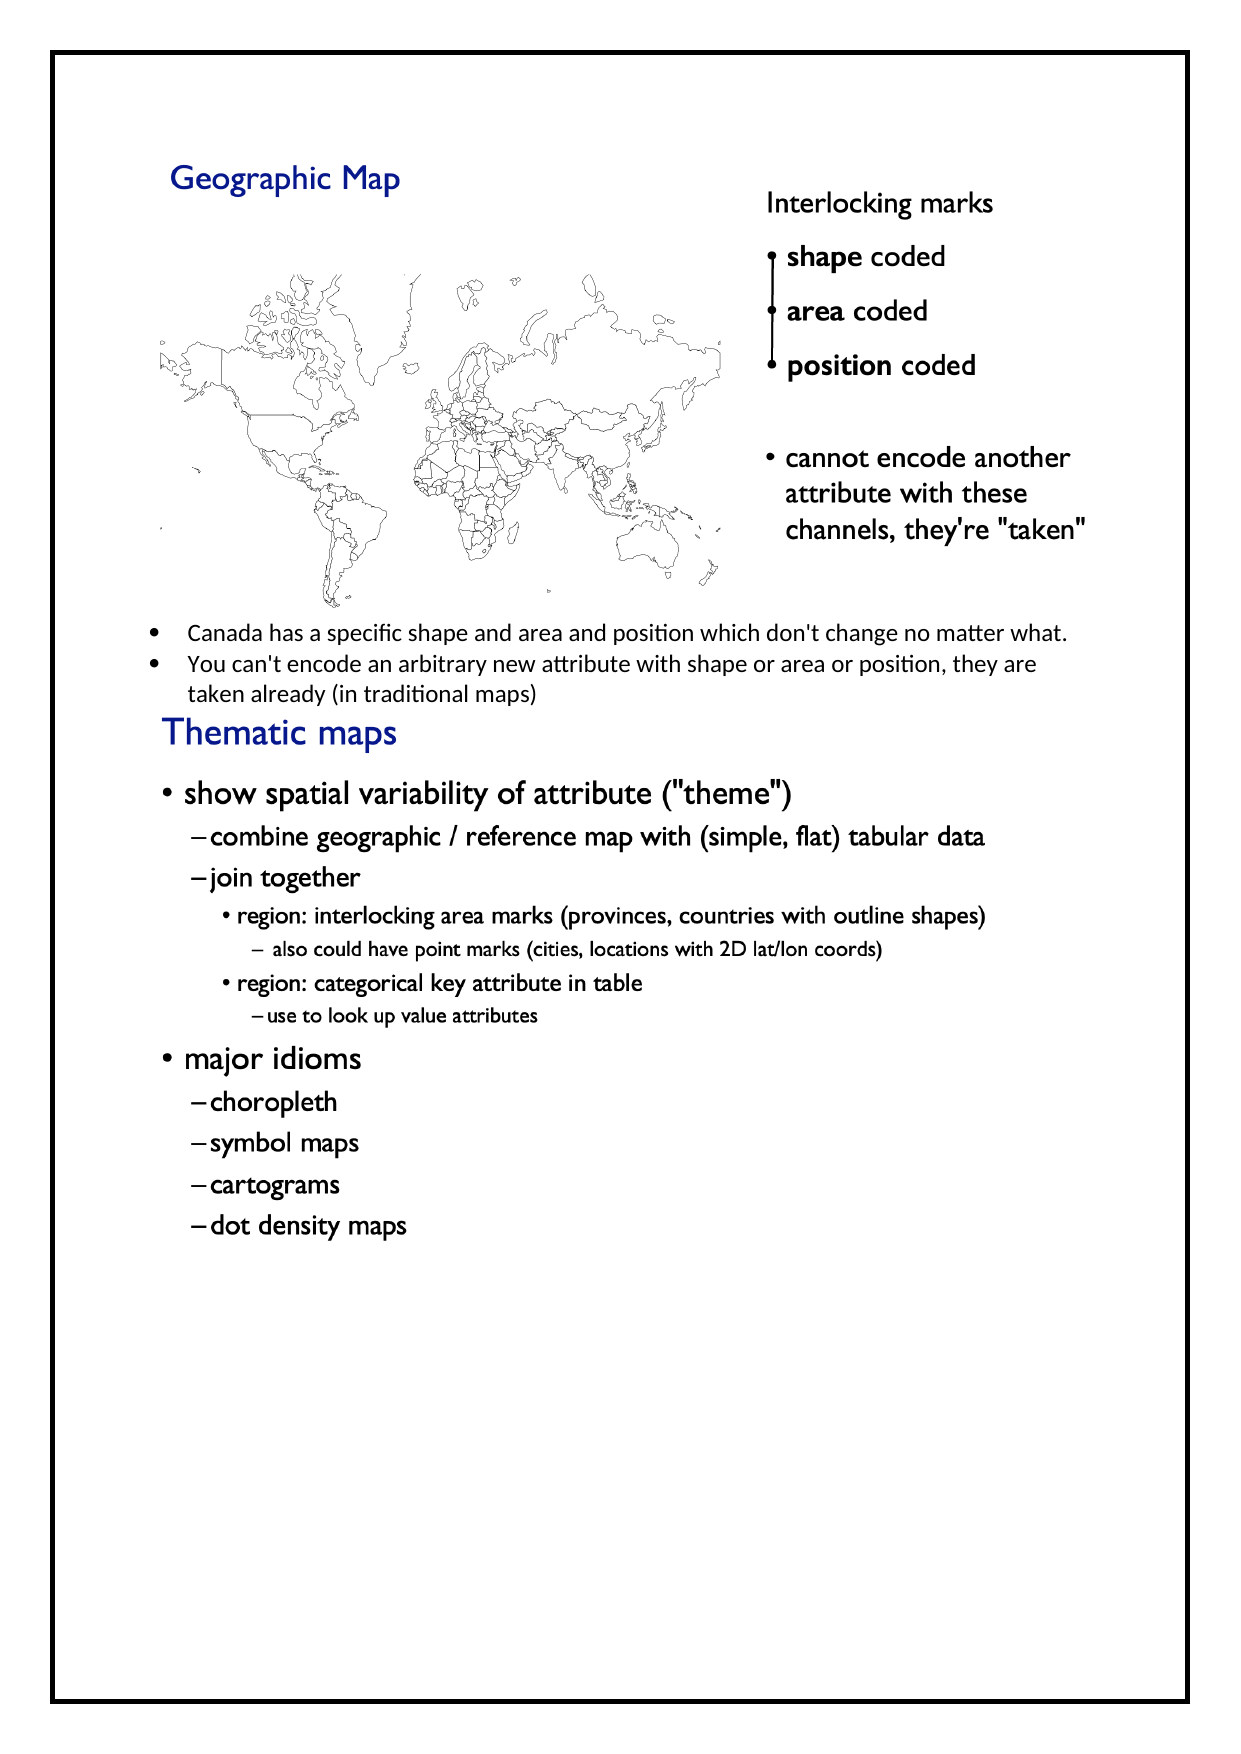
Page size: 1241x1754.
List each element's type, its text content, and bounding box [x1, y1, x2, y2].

list Canada has a specific shape and area and position which don't change no matter what. [150, 618, 1090, 648]
picture [150, 709, 1091, 1241]
list You can't encode an arbitrary new attribute with shape or area or position, they are taken already (in traditional maps) [150, 648, 1090, 709]
picture [150, 150, 1091, 618]
